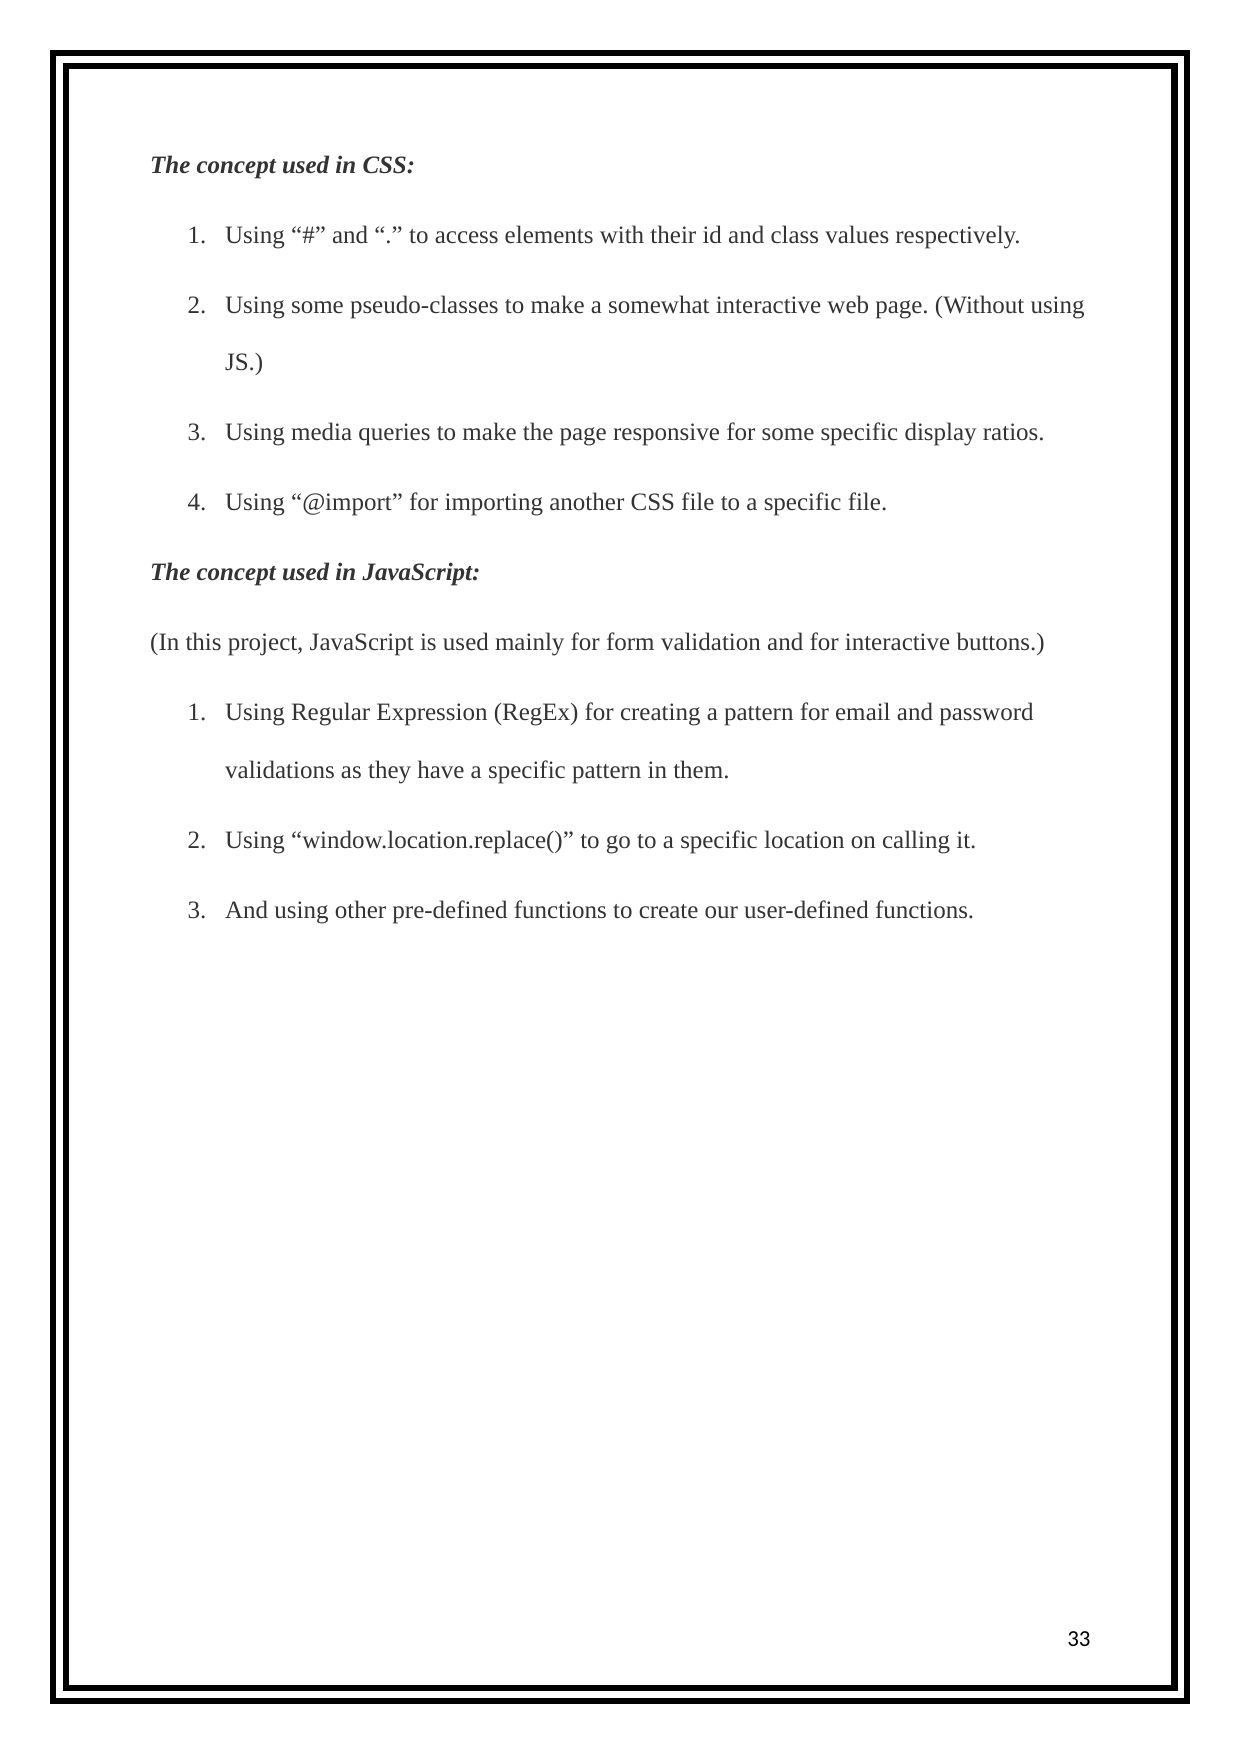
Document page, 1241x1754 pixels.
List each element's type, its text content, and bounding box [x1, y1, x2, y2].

list Using “#” and “.” to access elements with their id and class values respectively. [187, 220, 1090, 249]
list Using “window.location.replace()” to go to a specific location on calling it. [187, 825, 1090, 854]
list Using some pseudo-classes to make a somewhat interactive web page. (Without using JS.) [187, 290, 1090, 376]
list And using other pre-defined functions to create our user-defined functions. [187, 895, 1090, 924]
text (In this project, JavaScript is used mainly for form validation and for interactive buttons.) [150, 627, 1090, 656]
list Using media queries to make the page responsive for some specific display ratios. [187, 417, 1090, 446]
list Using “@import” for importing another CSS file to a specific file. [187, 487, 1090, 516]
text The concept used in CSS: [150, 150, 1090, 179]
list Using Regular Expression (RegEx) for creating a pattern for email and password validations as they have a specific pattern in them. [187, 697, 1090, 784]
text The concept used in JavaScript: [150, 557, 1090, 586]
